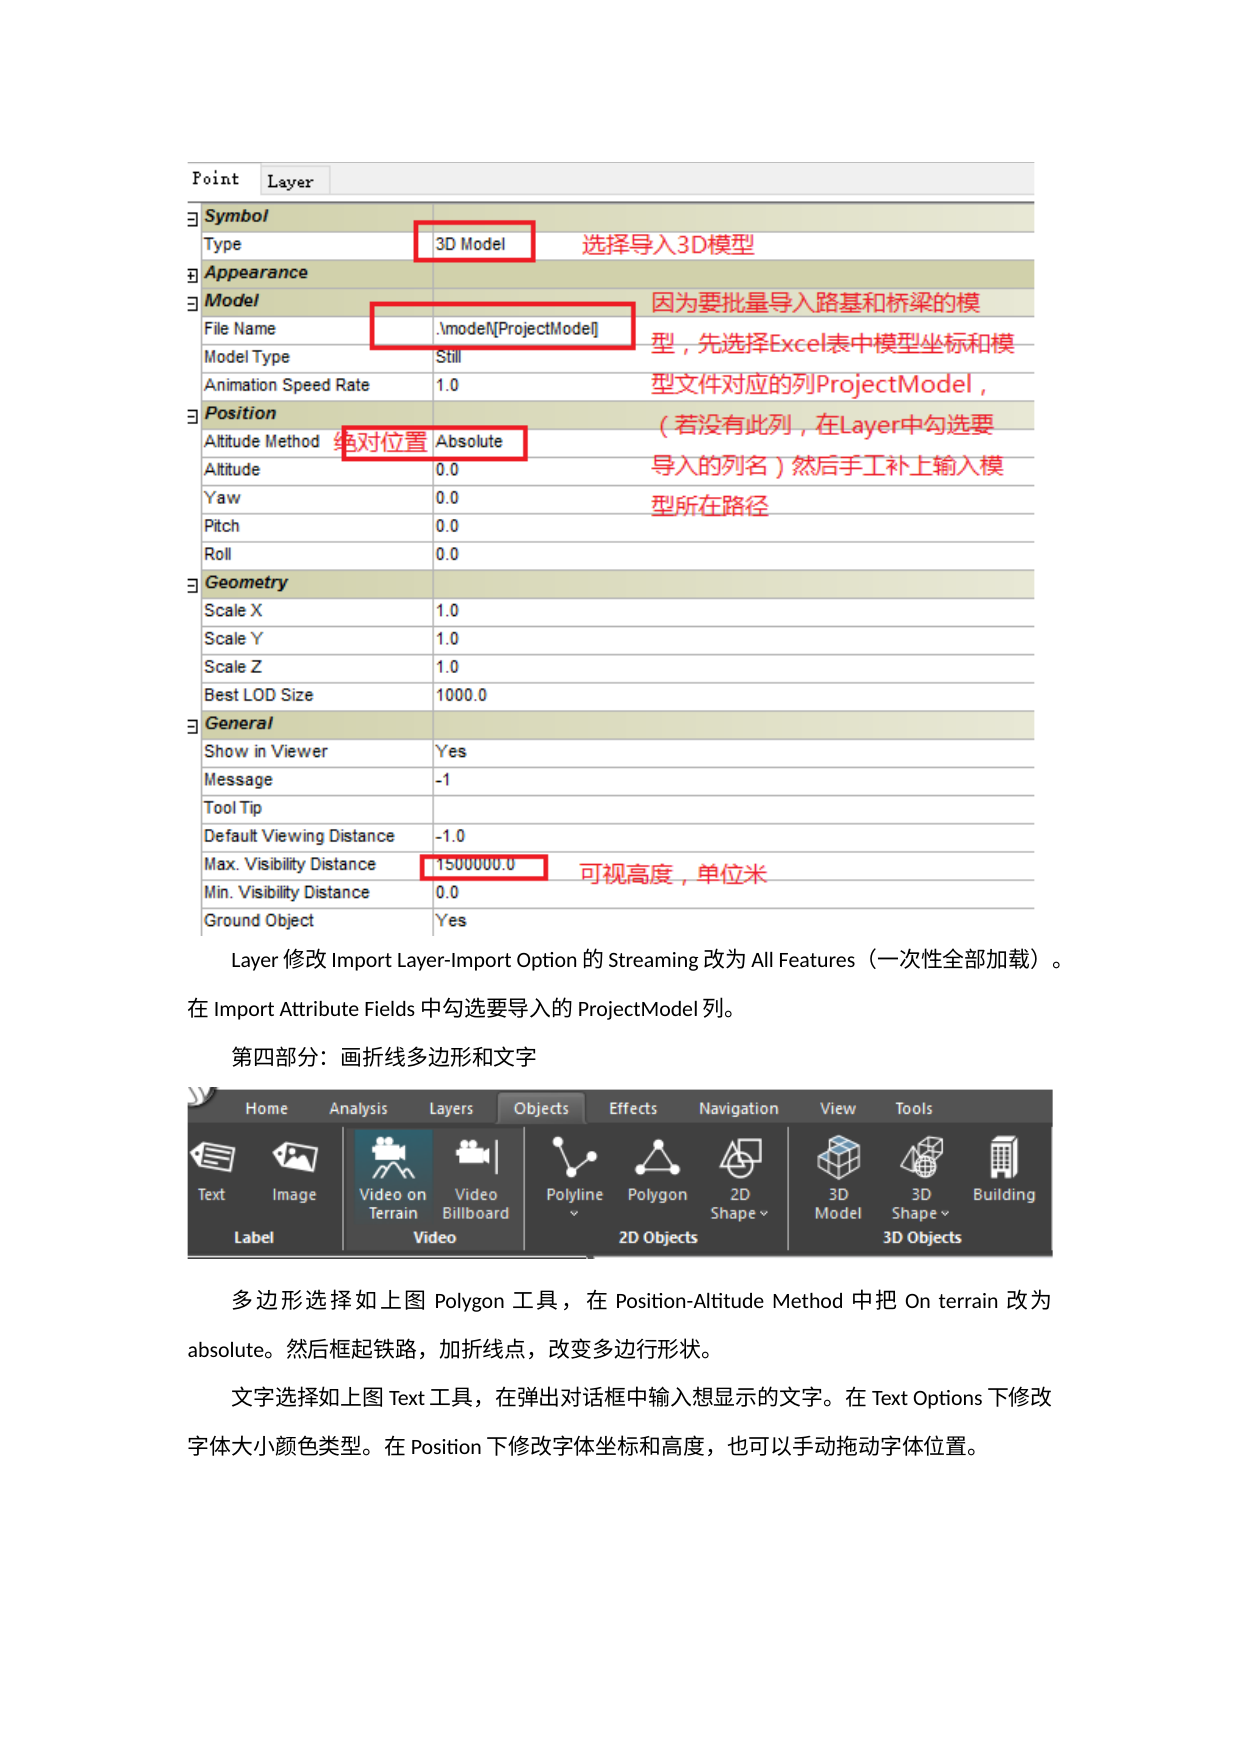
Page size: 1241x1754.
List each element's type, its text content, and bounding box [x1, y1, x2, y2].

text Layer修改Import Layer-Import Option的Streaming改为All Features（一次性全部加载）。在Import Attribute Fields 中勾选要导入的ProjectModel列。 [187, 942, 1053, 1023]
text 多边形选择如上图Polygon工具，在Position-Altitude Method中把On terrain改为absolute。然后框起铁路，加折线点，改变多边行形状。 [187, 1282, 1053, 1364]
text 文字选择如上图Text工具，在弹出对话框中输入想显示的文字。在Text Options下修改字体大小颜色类型。在Position下修改字体坐标和高度，也可以手动拖动字体位置。 [187, 1379, 1053, 1461]
picture [187, 1087, 1053, 1259]
picture [187, 162, 1035, 936]
text 第四部分：画折线多边形和文字 [187, 1039, 1053, 1072]
